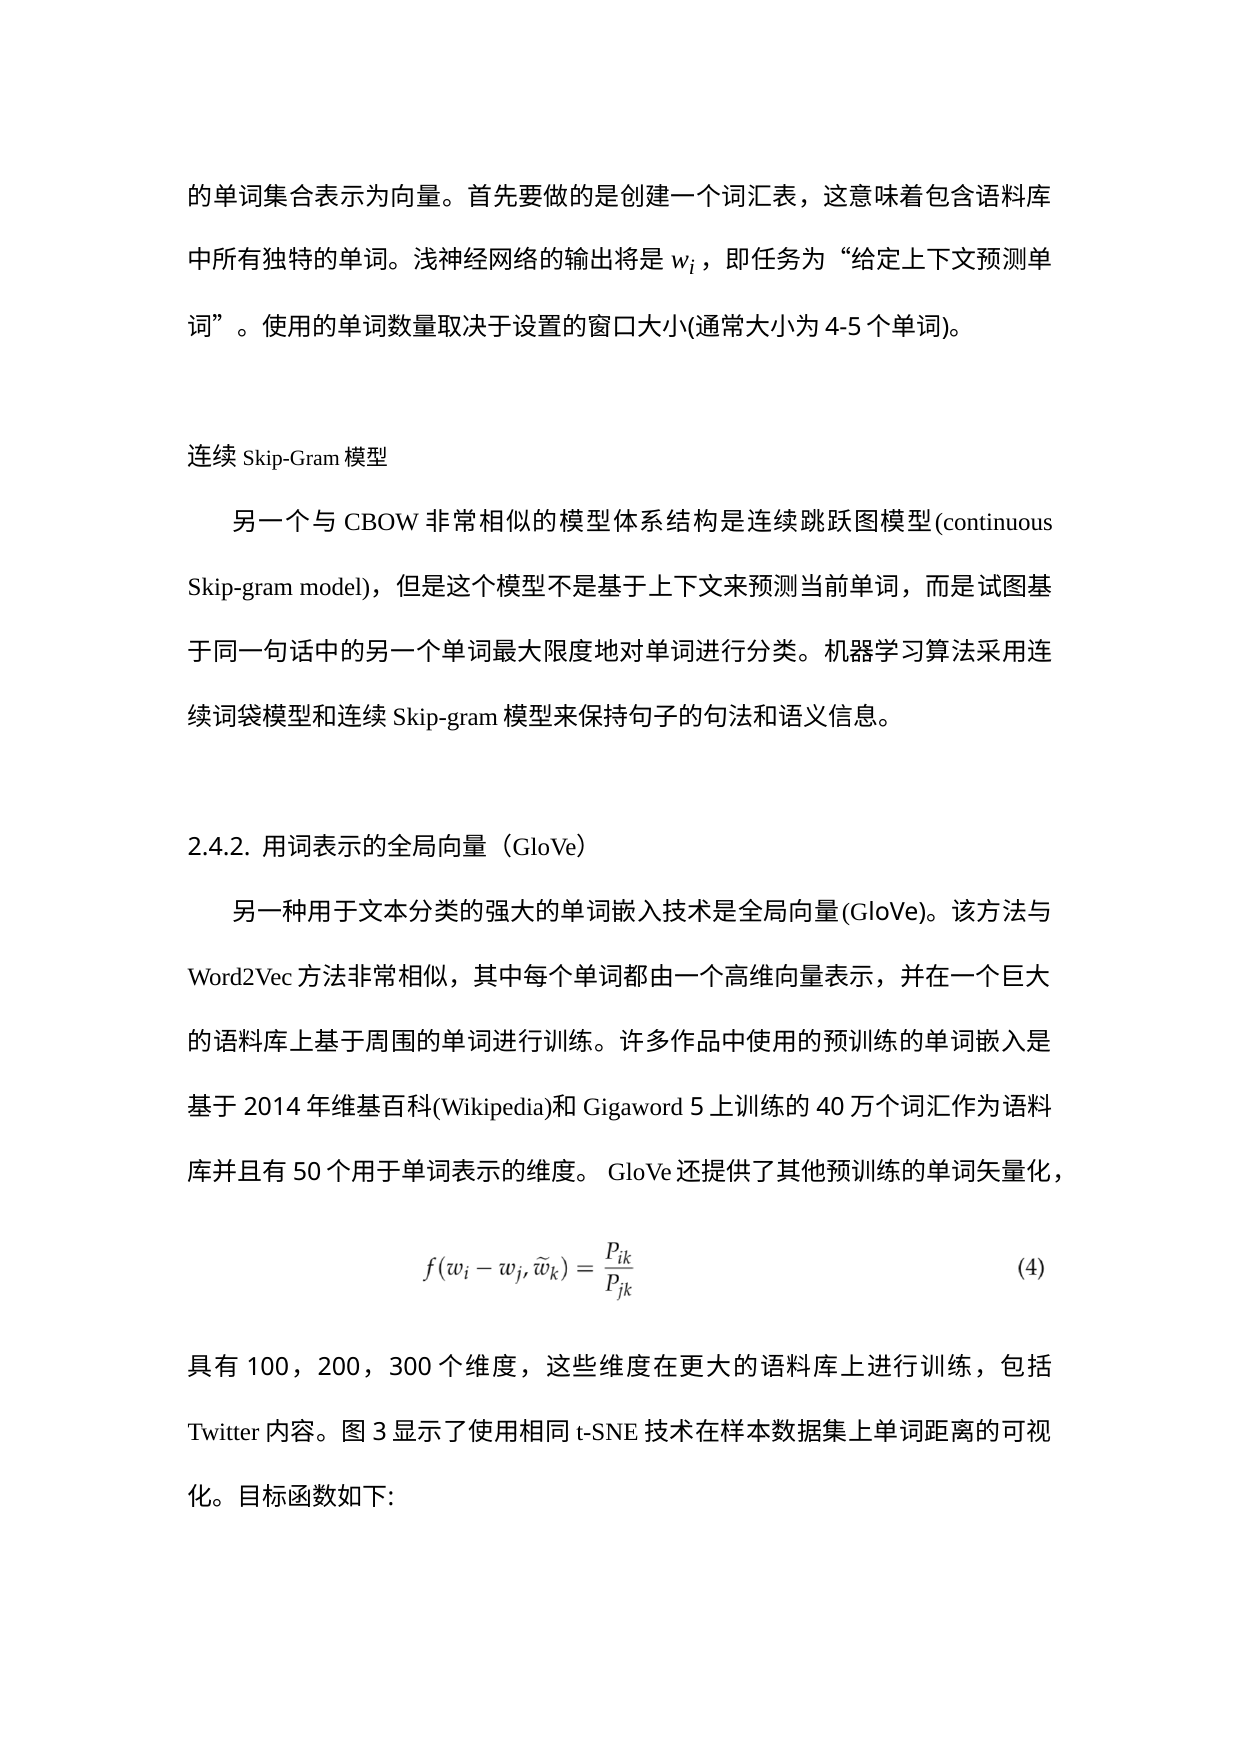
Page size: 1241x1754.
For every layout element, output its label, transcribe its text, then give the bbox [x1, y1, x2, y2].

picture [395, 1229, 1064, 1311]
text 另一个与CBOW非常相似的模型体系结构是连续跳跃图模型(continuous Skip-gram model)，但是这个模型不是基于上下文来预测当前单词，而是试图基于同一句话中的另一个单词最大限度地对单词进行分类。机器学习算法采用连续词袋模型和连续Skip-gram模型来保持句子的句法和语义信息。 [187, 487, 1053, 747]
list 用词表示的全局向量（GloVe） [187, 812, 1053, 877]
text 另一种用于文本分类的强大的单词嵌入技术是全局向量(GloVe)。该方法与Word2Vec方法非常相似，其中每个单词都由一个高维向量表示，并在一个巨大的语料库上基于周围的单词进行训练。许多作品中使用的预训练的单词嵌入是基于2014年维基百科(Wikipedia)和Gigaword 5上训练的40万个词汇作为语料库并且有50个用于单词表示的维度。 GloVe还提供了其他预训练的单词矢量化，具有100，200，300个维度，这些维度在更大的语料库上进行训练，包括Twitter内容。图3显示了使用相同t-SNE技术在样本数据集上单词距离的可视化。目标函数如下: [187, 877, 1053, 1527]
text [187, 162, 1053, 357]
text 连续Skip-Gram模型 [187, 422, 1053, 487]
